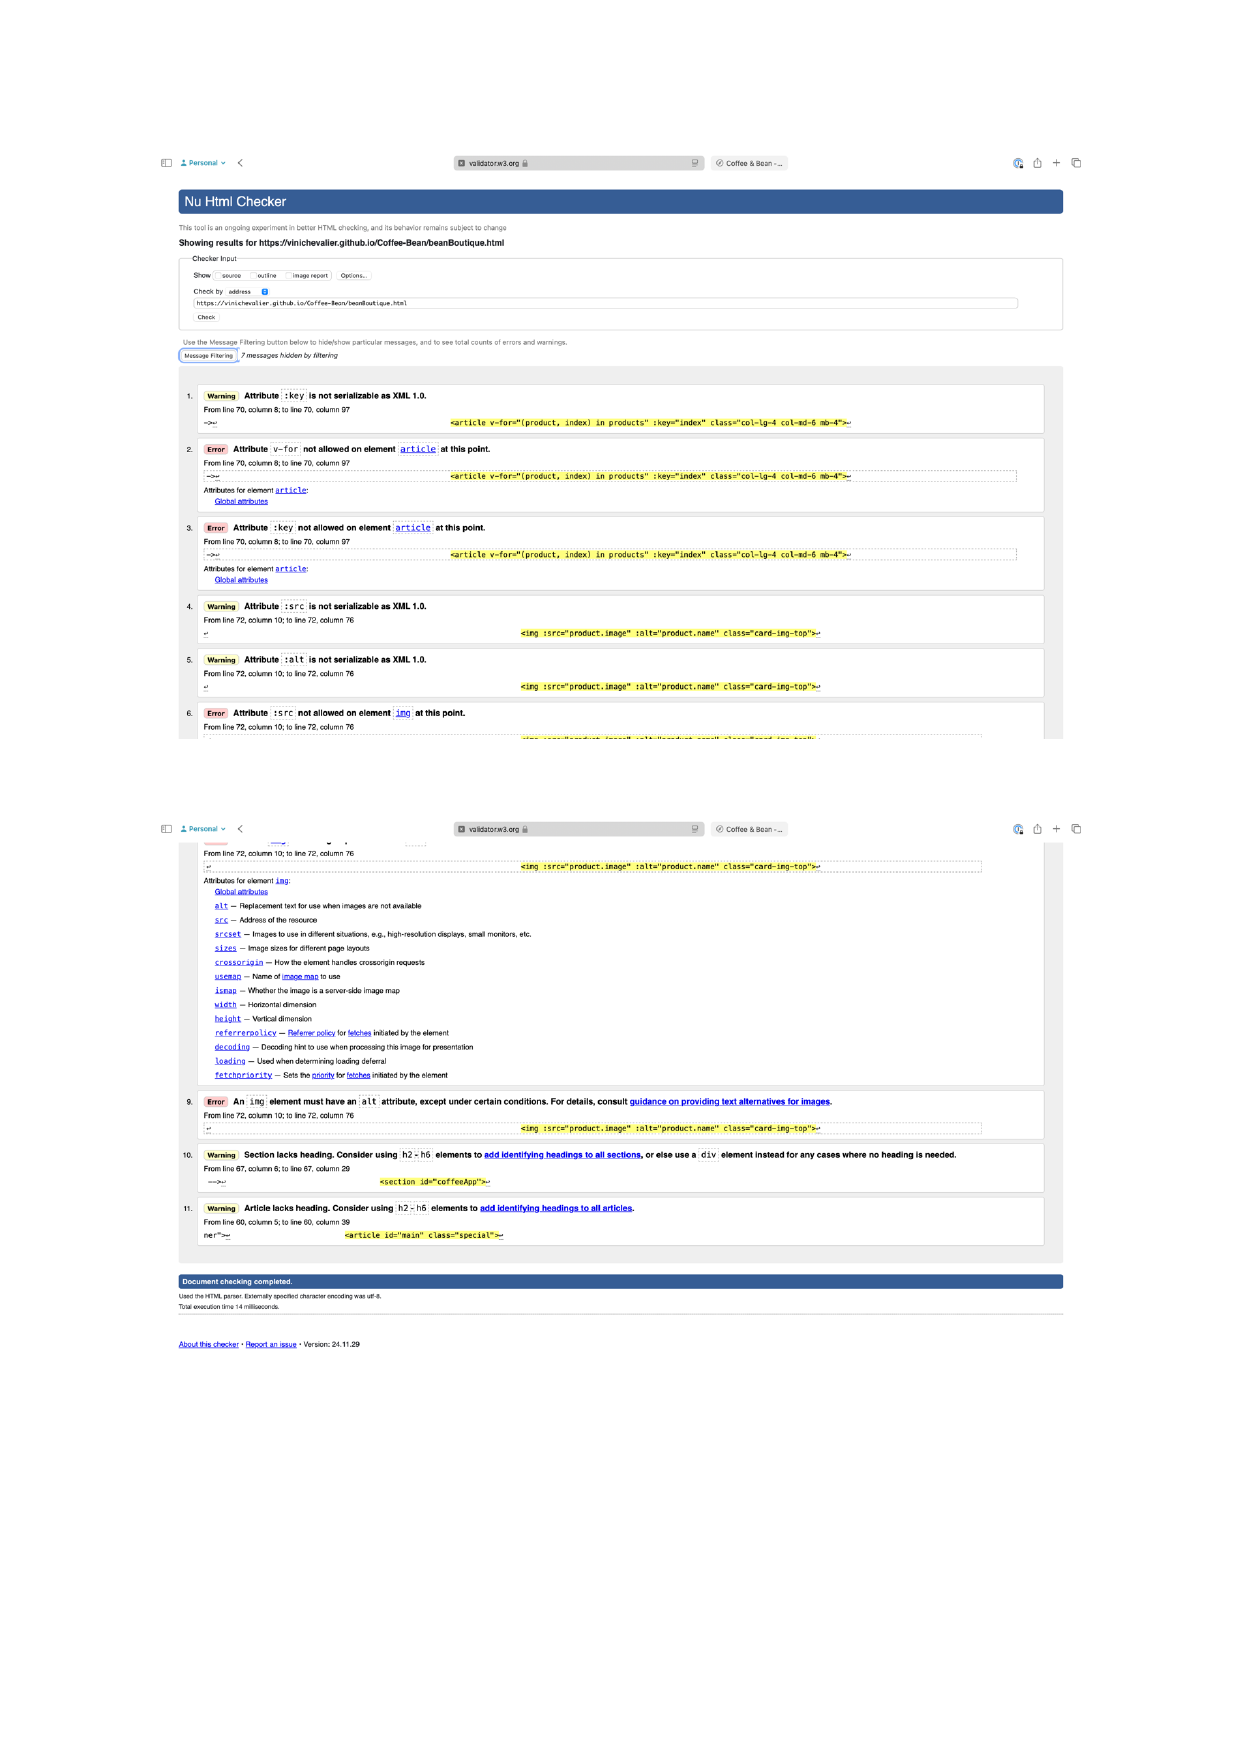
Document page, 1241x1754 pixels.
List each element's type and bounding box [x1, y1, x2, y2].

picture [150, 150, 1091, 739]
picture [150, 815, 1091, 1404]
